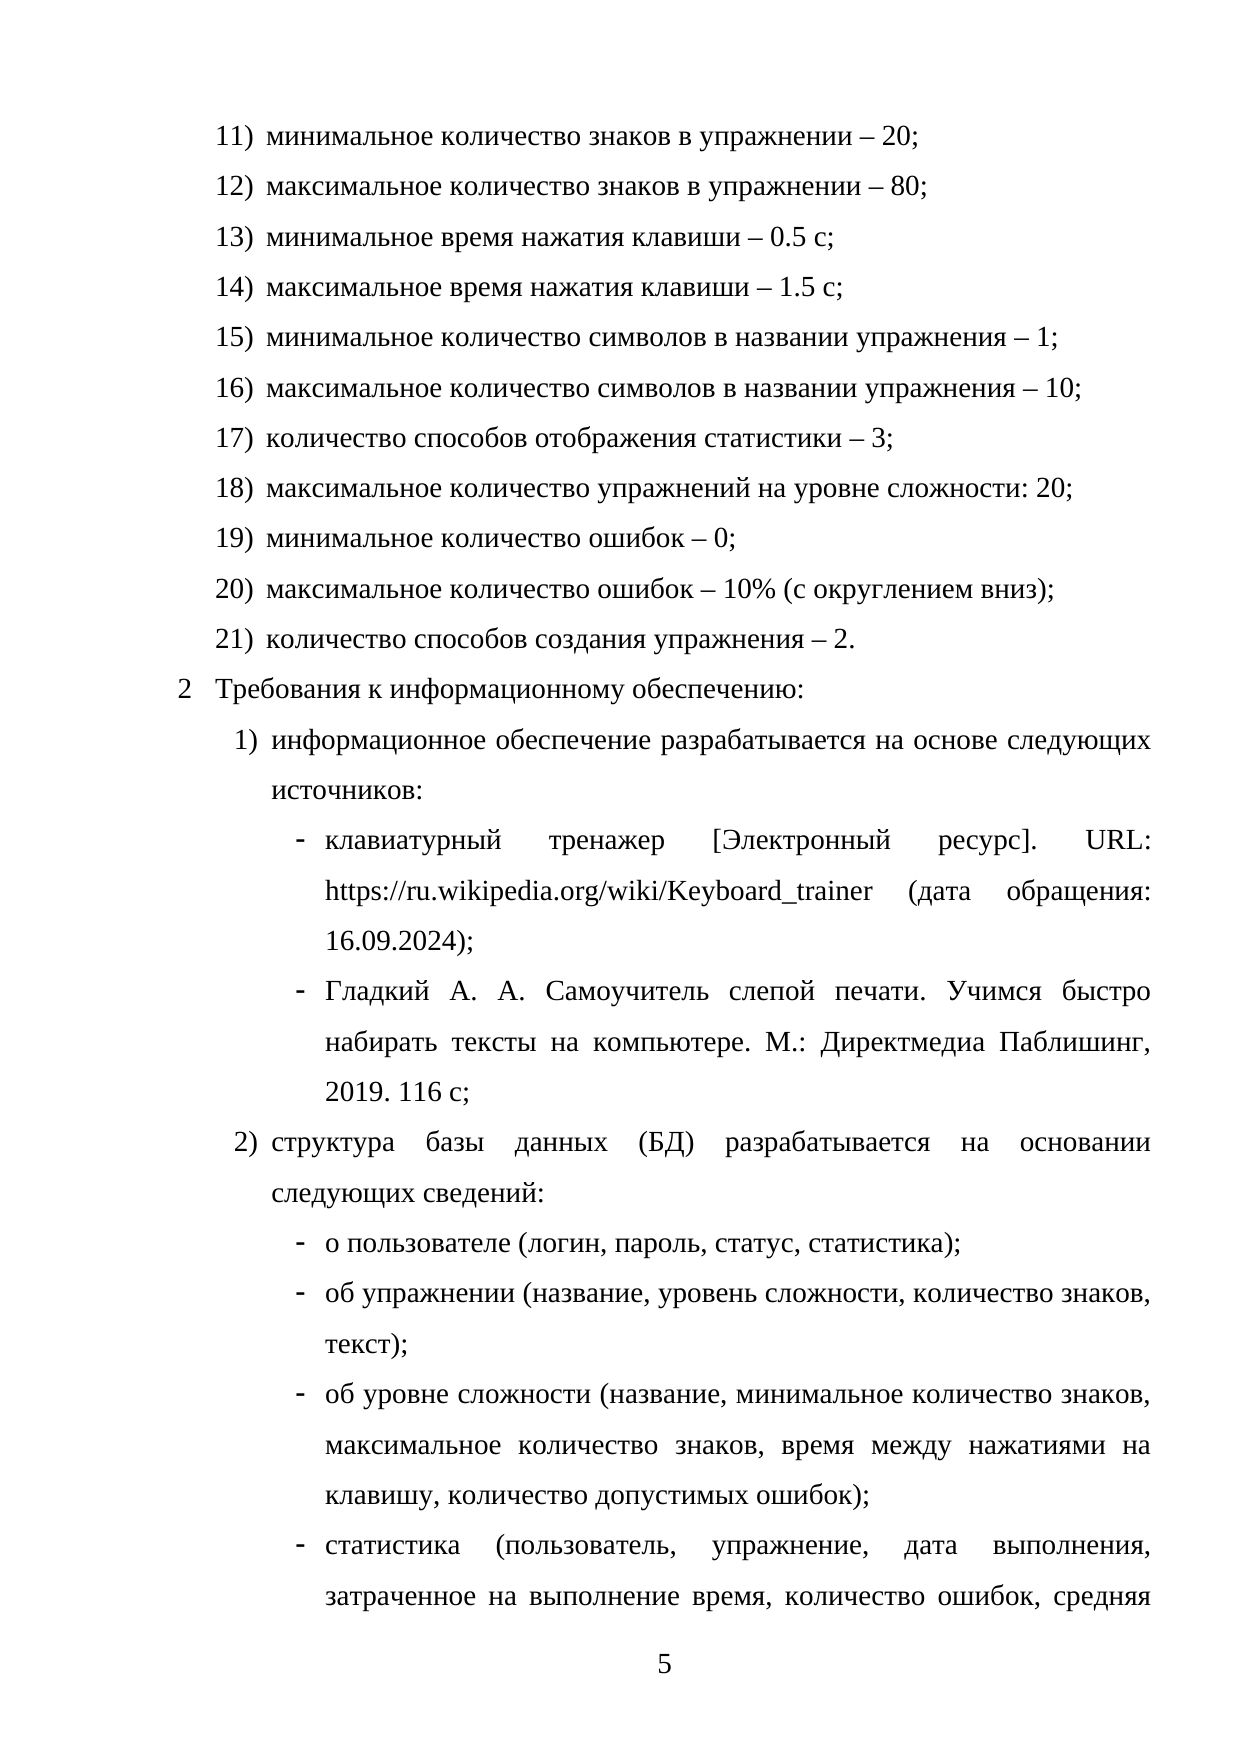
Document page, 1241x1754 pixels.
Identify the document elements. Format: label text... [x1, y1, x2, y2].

subtitle количество способов отображения статистики – 3; [215, 420, 1152, 453]
list Требования к информационному обеспечению: [177, 672, 1152, 705]
subtitle максимальное количество ошибок – 10% (с округлением вниз); [215, 571, 1152, 604]
list об упражнении (название, уровень сложности, количество знаков, текст); [295, 1276, 1152, 1359]
list структура базы данных (БД) разрабатывается на основании следующих сведений: [233, 1124, 1152, 1208]
list о пользователе (логин, пароль, статус, статистика); [295, 1225, 1152, 1259]
subtitle максимальное количество знаков в упражнении – 80; [215, 168, 1152, 202]
list Гладкий А. А. Самоучитель слепой печати. Учимся быстро набирать тексты на компьютере. М.: Директмедиа Паблишинг, 2019. 116 с; [295, 973, 1152, 1108]
subtitle максимальное количество упражнений на уровне сложности: 20; [215, 470, 1152, 504]
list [295, 1527, 1152, 1611]
subtitle минимальное количество ошибок – 0; [215, 521, 1152, 554]
subtitle максимальное время нажатия клавиши – 1.5 с; [215, 269, 1152, 303]
list об уровне сложности (название, минимальное количество знаков, максимальное количество знаков, время между нажатиями на клавишу, количество допустимых ошибок); [295, 1376, 1152, 1511]
list информационное обеспечение разрабатывается на основе следующих источников: [233, 722, 1152, 806]
subtitle максимальное количество символов в названии упражнения – 10; [215, 370, 1152, 403]
list клавиатурный тренажер [Электронный ресурс]. URL: https://ru.wikipedia.org/wiki/Keyboard_trainer (дата обращения: 16.09.2024); [295, 822, 1152, 957]
subtitle минимальное количество знаков в упражнении – 20; [215, 118, 1152, 152]
subtitle минимальное время нажатия клавиши – 0.5 с; [215, 219, 1152, 252]
subtitle минимальное количество символов в названии упражнения – 1; [215, 319, 1152, 353]
subtitle количество способов создания упражнения – 2. [215, 621, 1152, 655]
